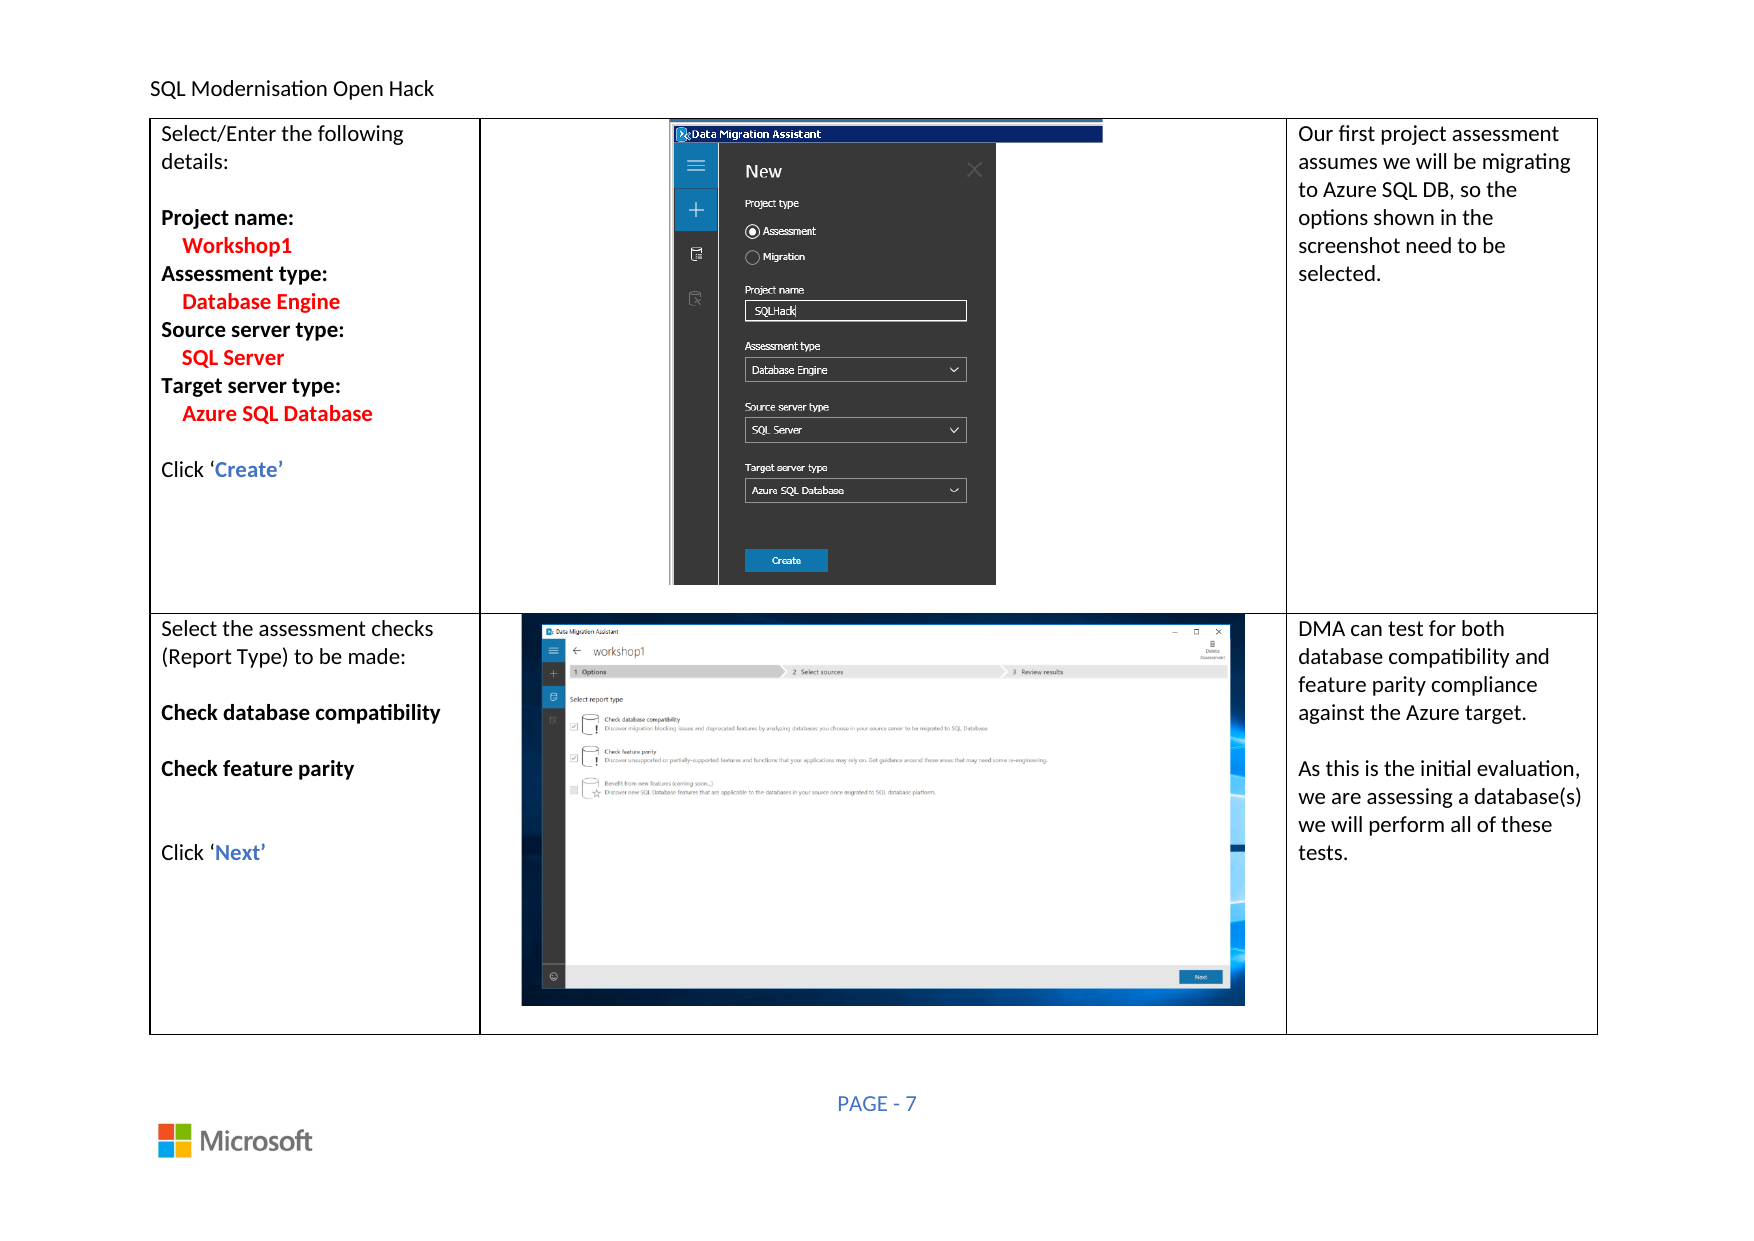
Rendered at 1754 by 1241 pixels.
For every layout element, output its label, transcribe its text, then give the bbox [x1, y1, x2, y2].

table_cell Select/Enter the following details: Project name: Workshop1 Assessment type: Database Engine Source server type: SQL Server Target server type: Azure SQL Database Click ‘Create’ [151, 119, 479, 613]
table_cell DMA can test for both database compatibility and feature parity compliance against the Azure target. As this is the initial evaluation, we are assessing a database(s) we will perform all of these tests. [1287, 614, 1597, 1034]
picture [150, 1117, 321, 1167]
table_cell Our first project assessment assumes we will be migrating to Azure SQL DB, so the options shown in the screenshot need to be selected. [1287, 119, 1597, 613]
picture [521, 613, 1245, 1006]
table_cell Select the assessment checks (Report Type) to be made: Check database compatibility Check feature parity Click ‘Next’ [151, 614, 479, 1034]
picture [669, 119, 1103, 585]
table_cell [481, 614, 1286, 1034]
table_cell [481, 119, 1286, 613]
